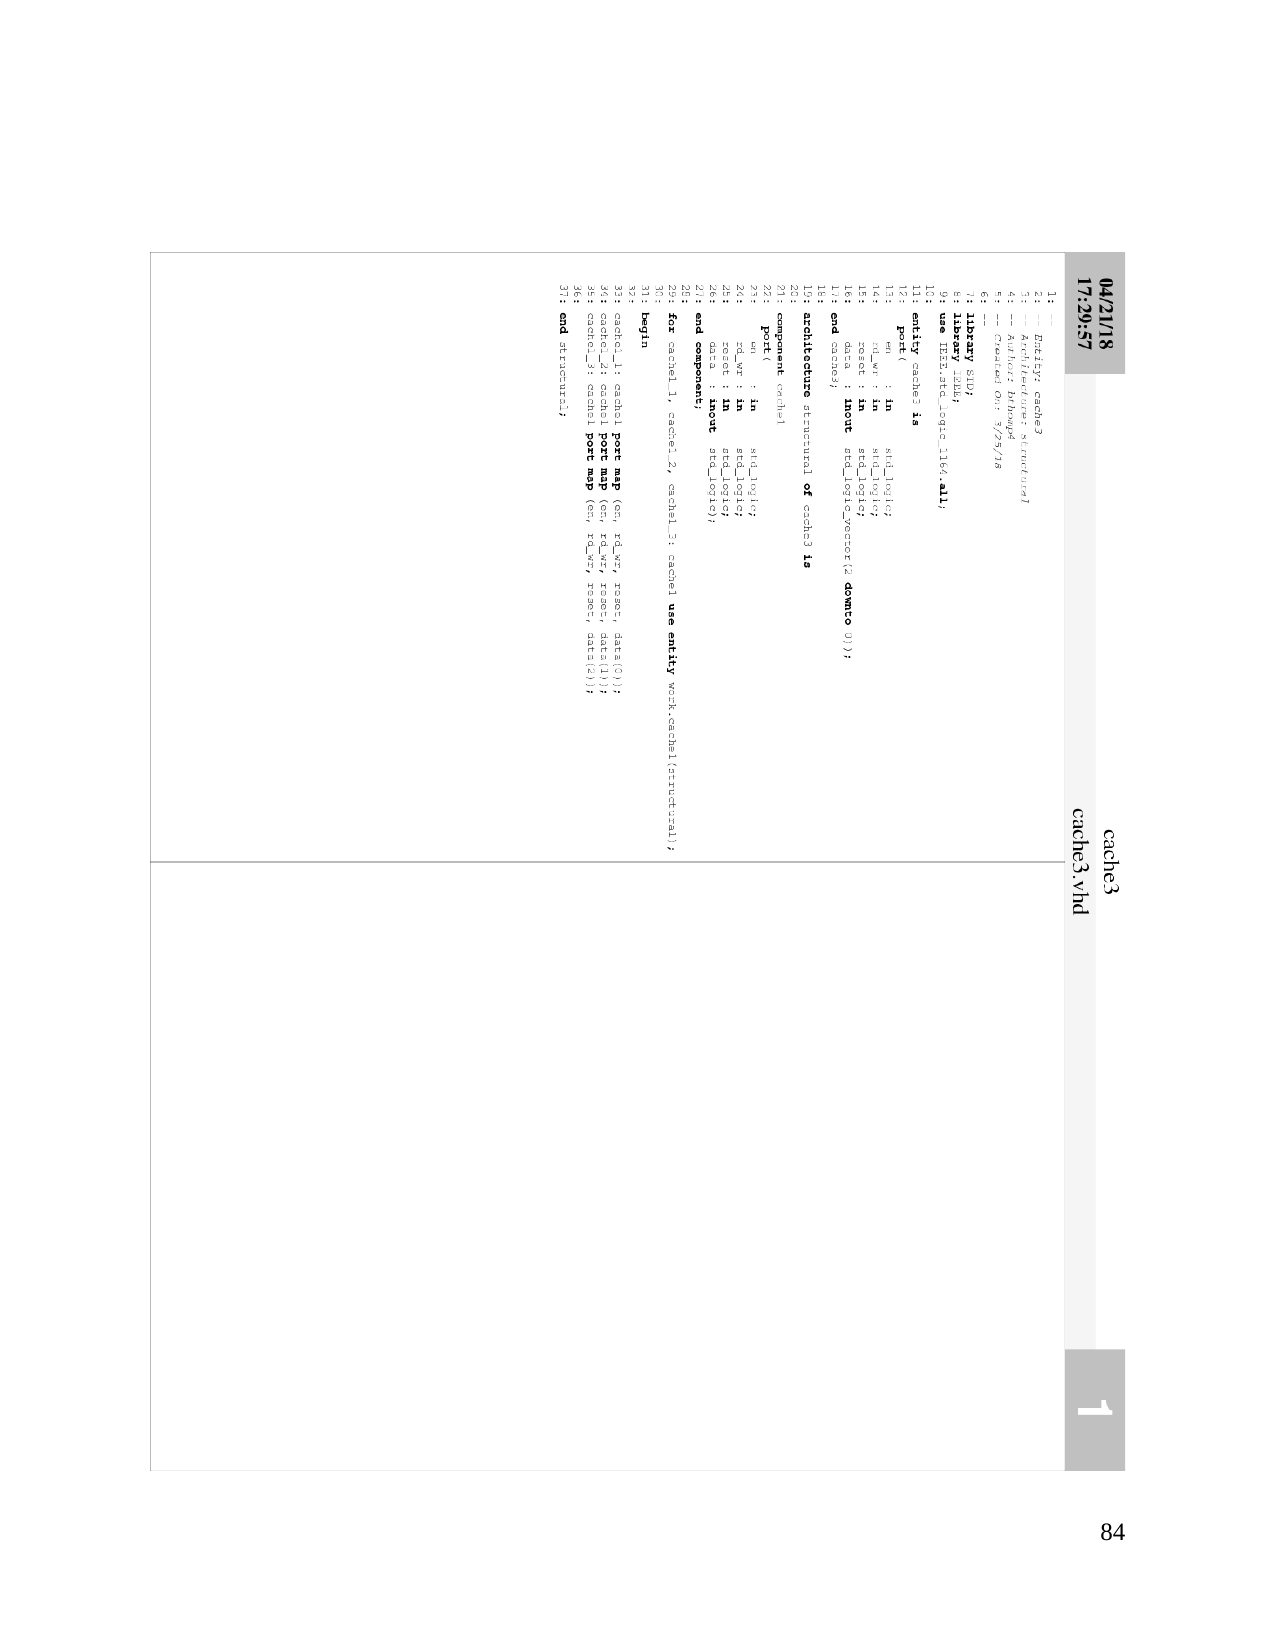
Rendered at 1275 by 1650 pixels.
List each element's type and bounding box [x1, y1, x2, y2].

picture [150, 252, 1125, 1471]
